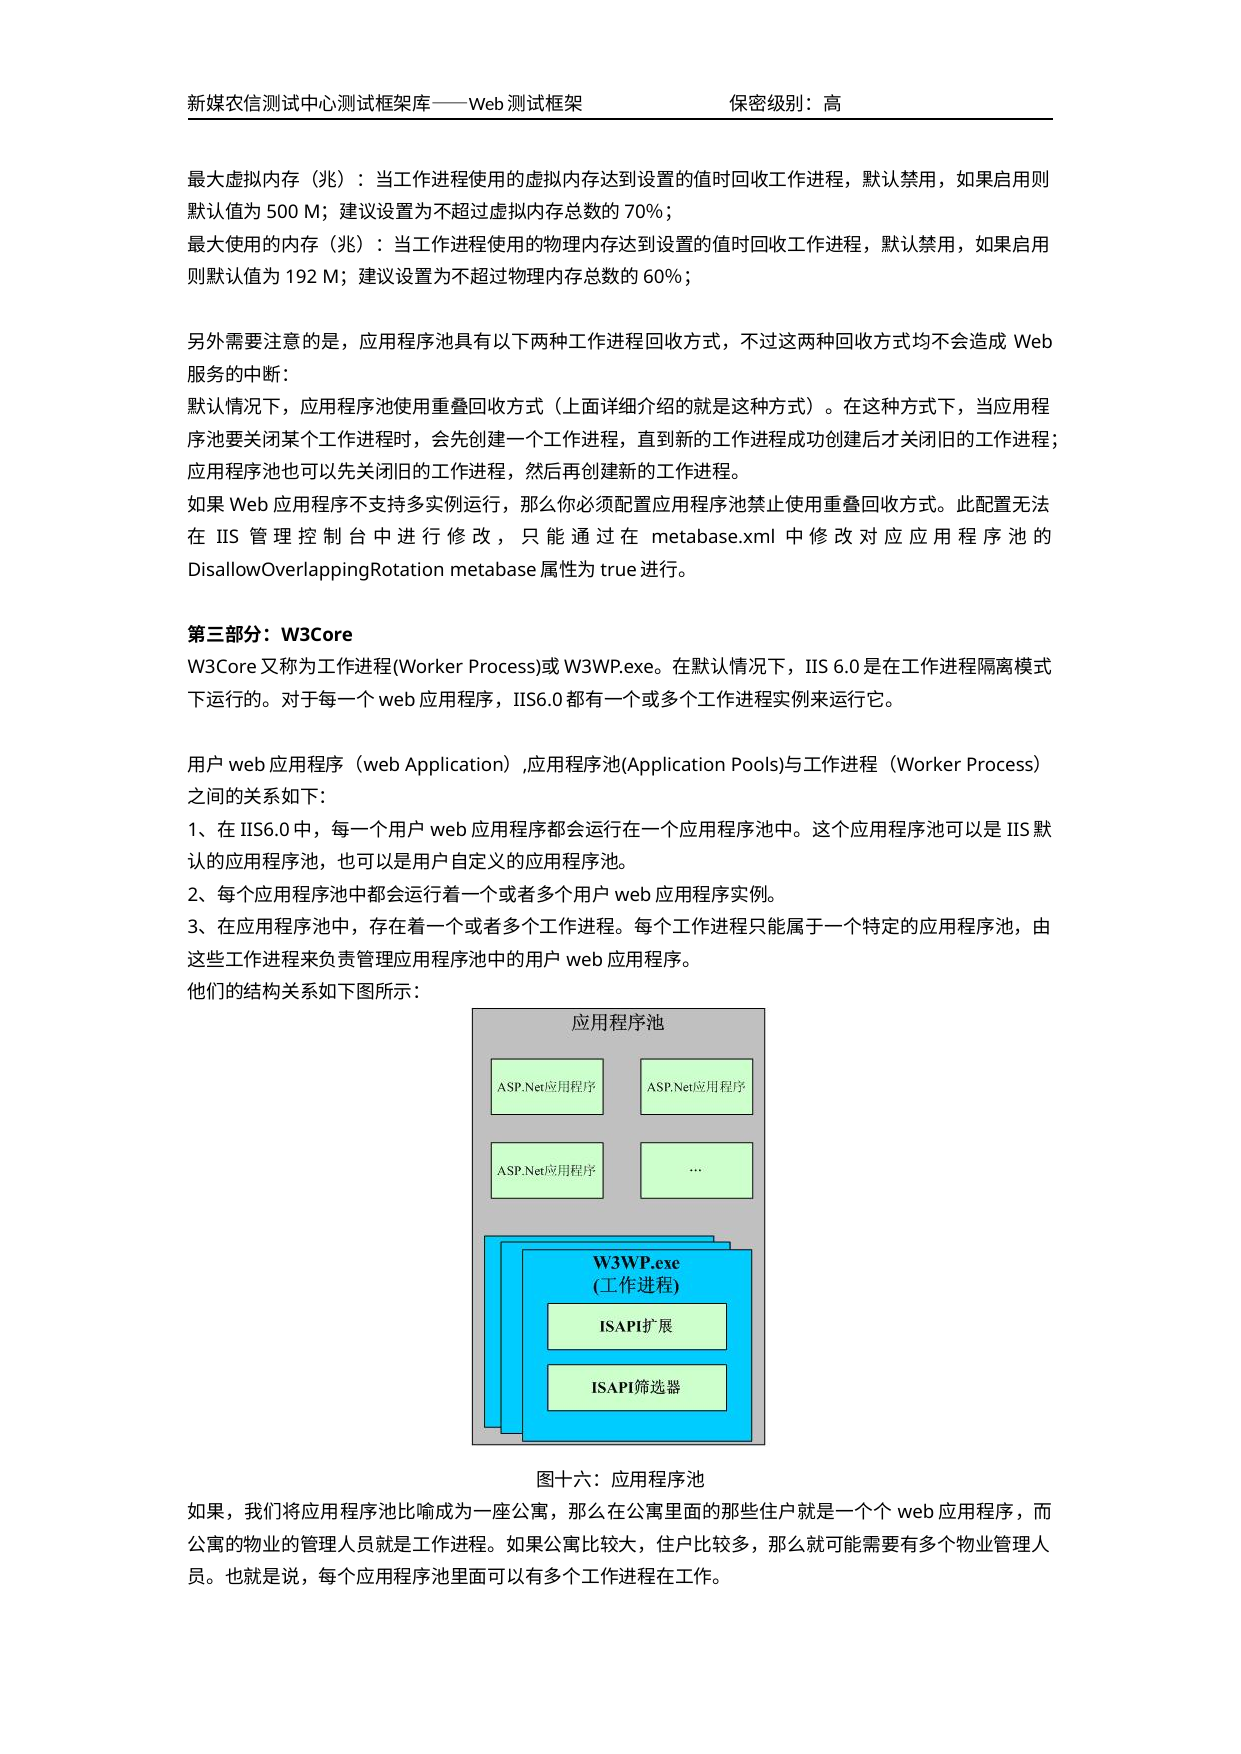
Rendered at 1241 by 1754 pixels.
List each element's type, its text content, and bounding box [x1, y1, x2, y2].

text 如果Web 应用程序不支持多实例运行，那么你必须配置应用程序池禁止使用重叠回收方式。此配置无法在IIS管理控制台中进行修改，只能通过在 metabase.xml中修改对应应用程序池的DisallowOverlappingRotation metabase属性为true进行。 [187, 487, 1053, 584]
text 第三部分：W3Core [187, 617, 1053, 649]
text 2、每个应用程序池中都会运行着一个或者多个用户web应用程序实例。 [187, 877, 1053, 909]
picture [470, 1007, 770, 1447]
text 用户web应用程序（web Application）,应用程序池(Application Pools)与工作进程（Worker Process）之间的关系如下： [187, 747, 1053, 812]
text 3、在应用程序池中，存在着一个或者多个工作进程。每个工作进程只能属于一个特定的应用程序池，由这些工作进程来负责管理应用程序池中的用户web应用程序。 [187, 909, 1053, 974]
text 1、在IIS6.0中，每一个用户web应用程序都会运行在一个应用程序池中。这个应用程序池可以是IIS默认的应用程序池，也可以是用户自定义的应用程序池。 [187, 812, 1053, 877]
text 图十六：应用程序池 [187, 1462, 1053, 1494]
text 应用程序池也可以先关闭旧的工作进程，然后再创建新的工作进程。 [187, 454, 1053, 487]
text 最大虚拟内存（兆）：当工作进程使用的虚拟内存达到设置的值时回收工作进程，默认禁用，如果启用则默认值为500 M；建议设置为不超过虚拟内存总数的70％； [187, 162, 1053, 227]
text 他们的结构关系如下图所示： [187, 974, 1053, 1007]
text 最大使用的内存（兆）：当工作进程使用的物理内存达到设置的值时回收工作进程，默认禁用，如果启用则默认值为192 M；建议设置为不超过物理内存总数的60％； [187, 227, 1053, 292]
text 默认情况下，应用程序池使用重叠回收方式（上面详细介绍的就是这种方式）。在这种方式下，当应用程序池要关闭某个工作进程时，会先创建一个工作进程，直到新的工作进程成功创建后才关闭旧的工作进程； [187, 389, 1053, 454]
text 另外需要注意的是，应用程序池具有以下两种工作进程回收方式，不过这两种回收方式均不会造成Web服务的中断： [187, 324, 1053, 389]
text W3Core又称为工作进程(Worker Process)或W3WP.exe。在默认情况下，IIS 6.0是在工作进程隔离模式下运行的。对于每一个web应用程序，IIS6.0都有一个或多个工作进程实例来运行它。 [187, 649, 1053, 714]
text 如果，我们将应用程序池比喻成为一座公寓，那么在公寓里面的那些住户就是一个个web应用程序，而公寓的物业的管理人员就是工作进程。如果公寓比较大，住户比较多，那么就可能需要有多个物业管理人员。也就是说，每个应用程序池里面可以有多个工作进程在工作。 [187, 1494, 1053, 1592]
